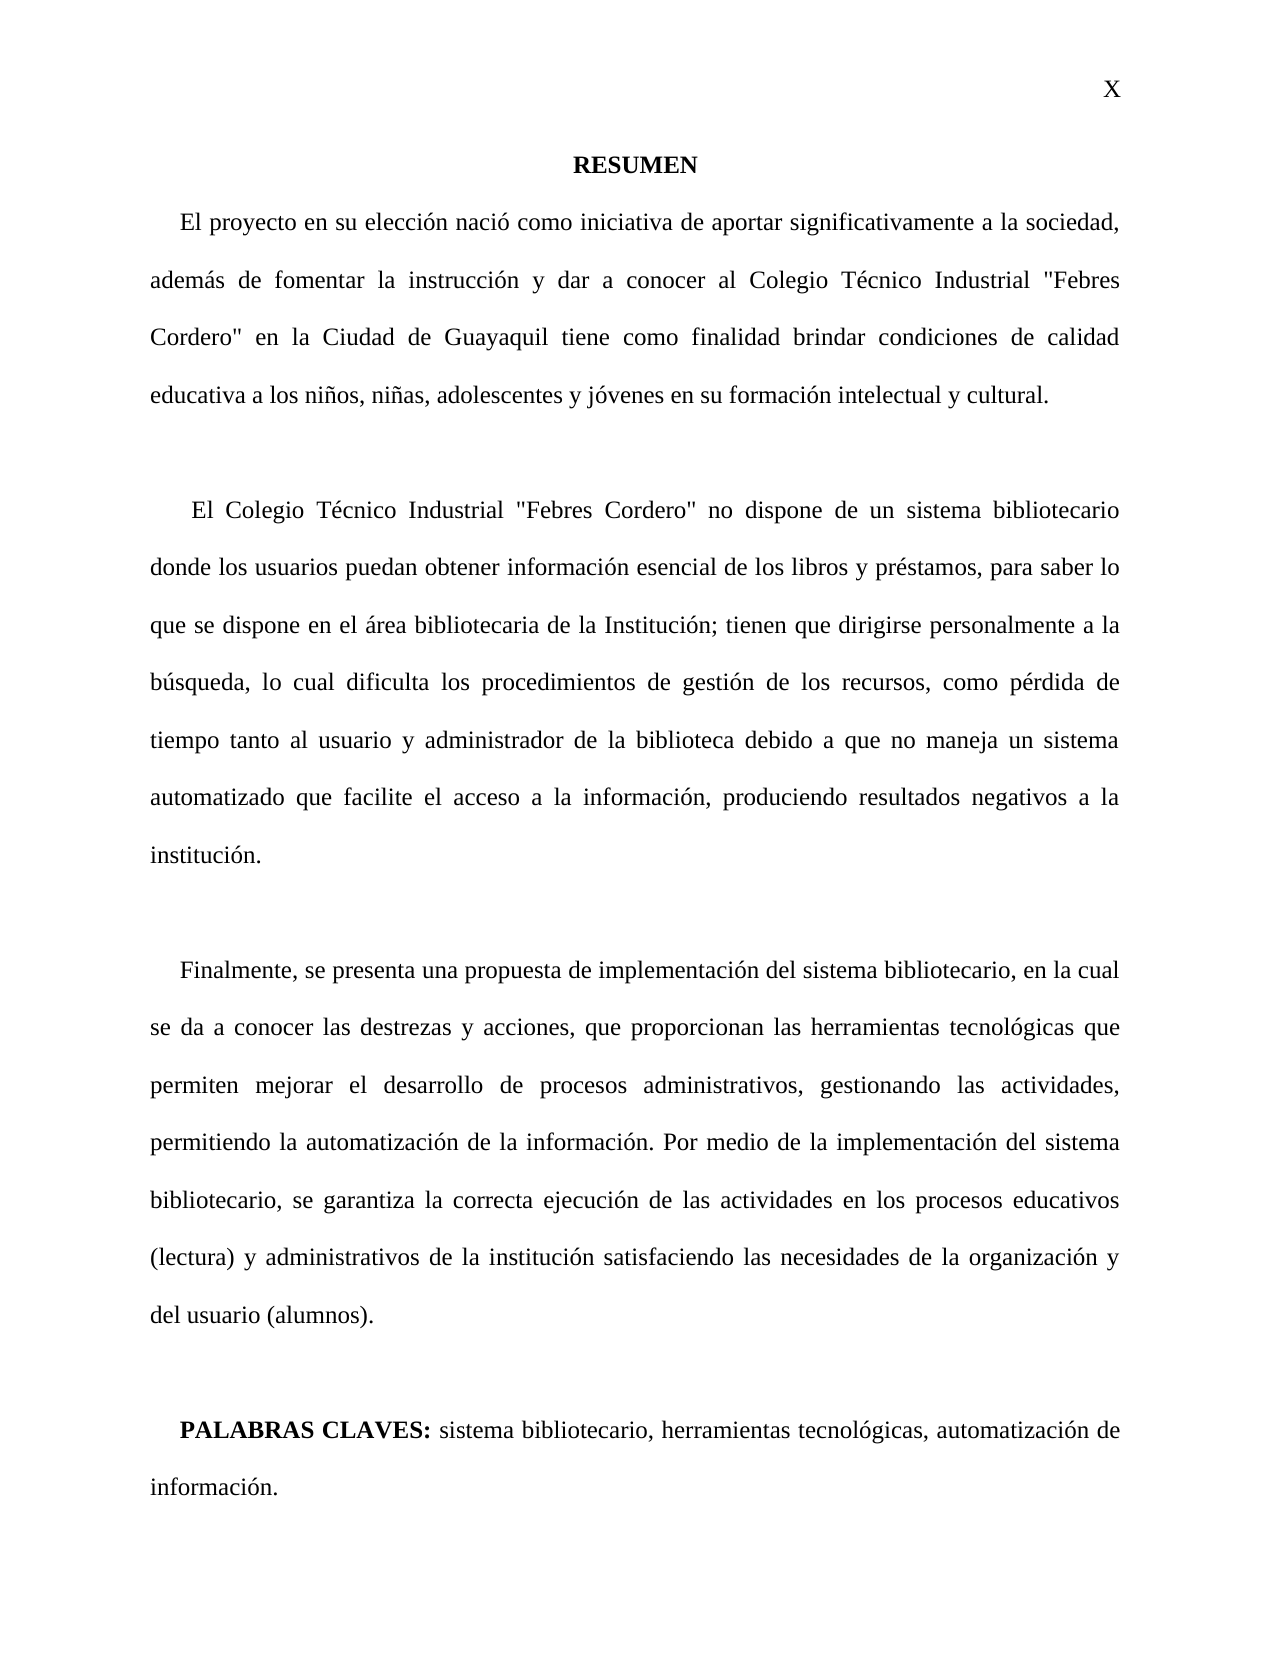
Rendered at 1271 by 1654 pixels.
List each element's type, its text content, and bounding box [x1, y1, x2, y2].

text El proyecto en su elección nació como iniciativa de aportar significativamente a la sociedad, además de fomentar la instrucción y dar a conocer al Colegio Técnico Industrial "Febres Cordero" en la Ciudad de Guayaquil tiene como finalidad brindar condiciones de calidad educativa a los niños, niñas, adolescentes y jóvenes en su formación intelectual y cultural. [150, 207, 1121, 409]
text PALABRAS CLAVES: sistema bibliotecario, herramientas tecnológicas, automatización de información. [150, 1415, 1121, 1501]
text Finalmente, se presenta una propuesta de implementación del sistema bibliotecario, en la cual se da a conocer las destrezas y acciones, que proporcionan las herramientas tecnológicas que permiten mejorar el desarrollo de procesos administrativos, gestionando las actividades, permitiendo la automatización de la información. Por medio de la implementación del sistema bibliotecario, se garantiza la correcta ejecución de las actividades en los procesos educativos (lectura) y administrativos de la institución satisfaciendo las necesidades de la organización y del usuario (alumnos). [150, 955, 1121, 1329]
text El Colegio Técnico Industrial "Febres Cordero" no dispone de un sistema bibliotecario donde los usuarios puedan obtener información esencial de los libros y préstamos, para saber lo que se dispone en el área bibliotecaria de la Institución; tienen que dirigirse personalmente a la búsqueda, lo cual dificulta los procedimientos de gestión de los recursos, como pérdida de tiempo tanto al usuario y administrador de la biblioteca debido a que no maneja un sistema automatizado que facilite el acceso a la información, produciendo resultados negativos a la institución. [150, 495, 1121, 869]
subtitle RESUMEN [150, 150, 1121, 179]
